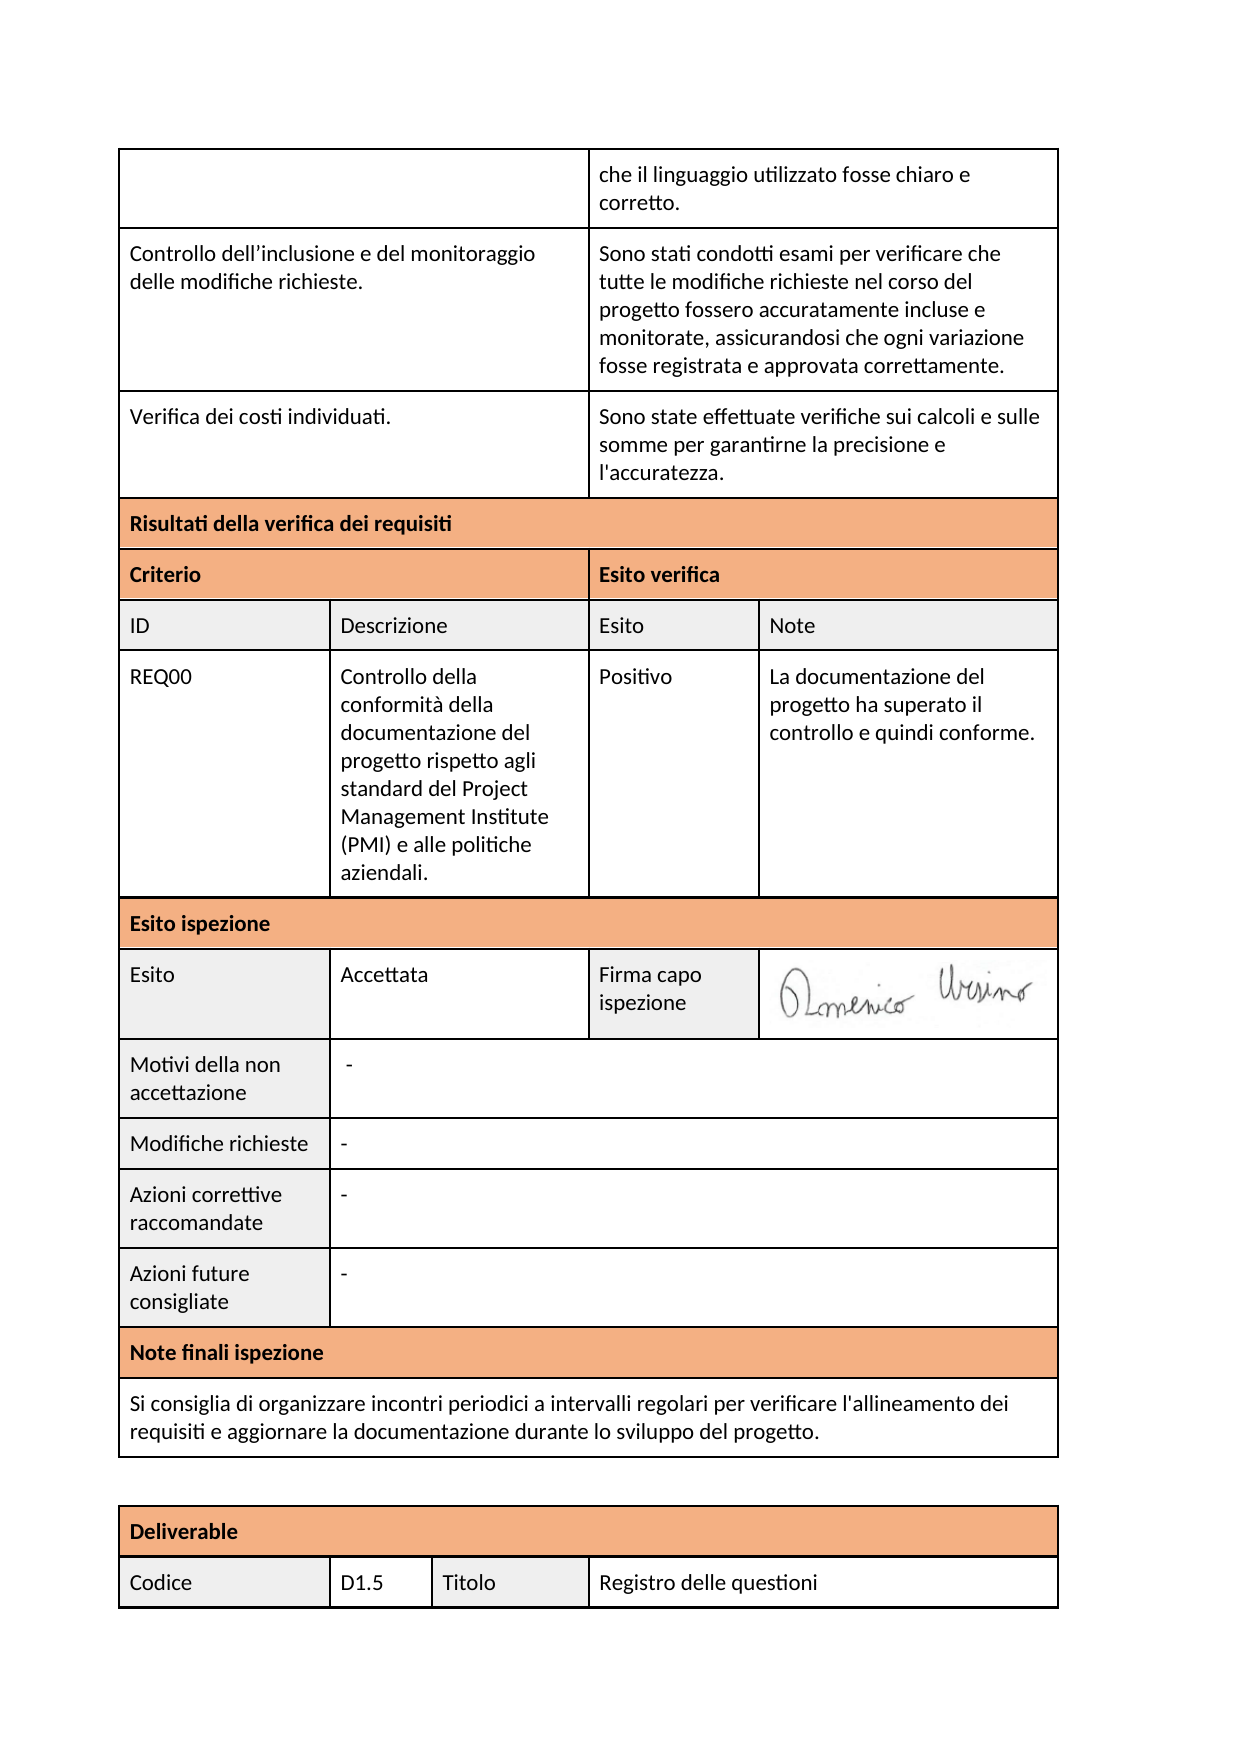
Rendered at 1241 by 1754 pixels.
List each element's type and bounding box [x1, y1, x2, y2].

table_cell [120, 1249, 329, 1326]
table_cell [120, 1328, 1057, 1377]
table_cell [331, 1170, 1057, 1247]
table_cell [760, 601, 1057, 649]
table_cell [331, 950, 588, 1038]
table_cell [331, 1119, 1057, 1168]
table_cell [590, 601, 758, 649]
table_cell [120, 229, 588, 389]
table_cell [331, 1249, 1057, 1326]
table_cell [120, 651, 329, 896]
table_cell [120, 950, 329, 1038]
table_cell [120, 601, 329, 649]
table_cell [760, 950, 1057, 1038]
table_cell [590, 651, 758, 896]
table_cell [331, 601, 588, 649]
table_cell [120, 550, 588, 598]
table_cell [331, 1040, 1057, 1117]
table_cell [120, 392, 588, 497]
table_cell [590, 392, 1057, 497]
picture [769, 960, 1047, 1028]
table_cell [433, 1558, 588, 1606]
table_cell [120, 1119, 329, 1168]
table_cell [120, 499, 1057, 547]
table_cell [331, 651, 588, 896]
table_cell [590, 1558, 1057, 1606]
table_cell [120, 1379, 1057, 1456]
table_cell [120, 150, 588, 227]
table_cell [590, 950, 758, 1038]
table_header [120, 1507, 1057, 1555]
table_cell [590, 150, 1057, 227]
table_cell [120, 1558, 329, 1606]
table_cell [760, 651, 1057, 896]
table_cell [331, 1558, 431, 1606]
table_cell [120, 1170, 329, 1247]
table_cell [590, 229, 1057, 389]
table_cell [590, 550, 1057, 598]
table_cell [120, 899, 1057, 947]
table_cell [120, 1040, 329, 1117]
